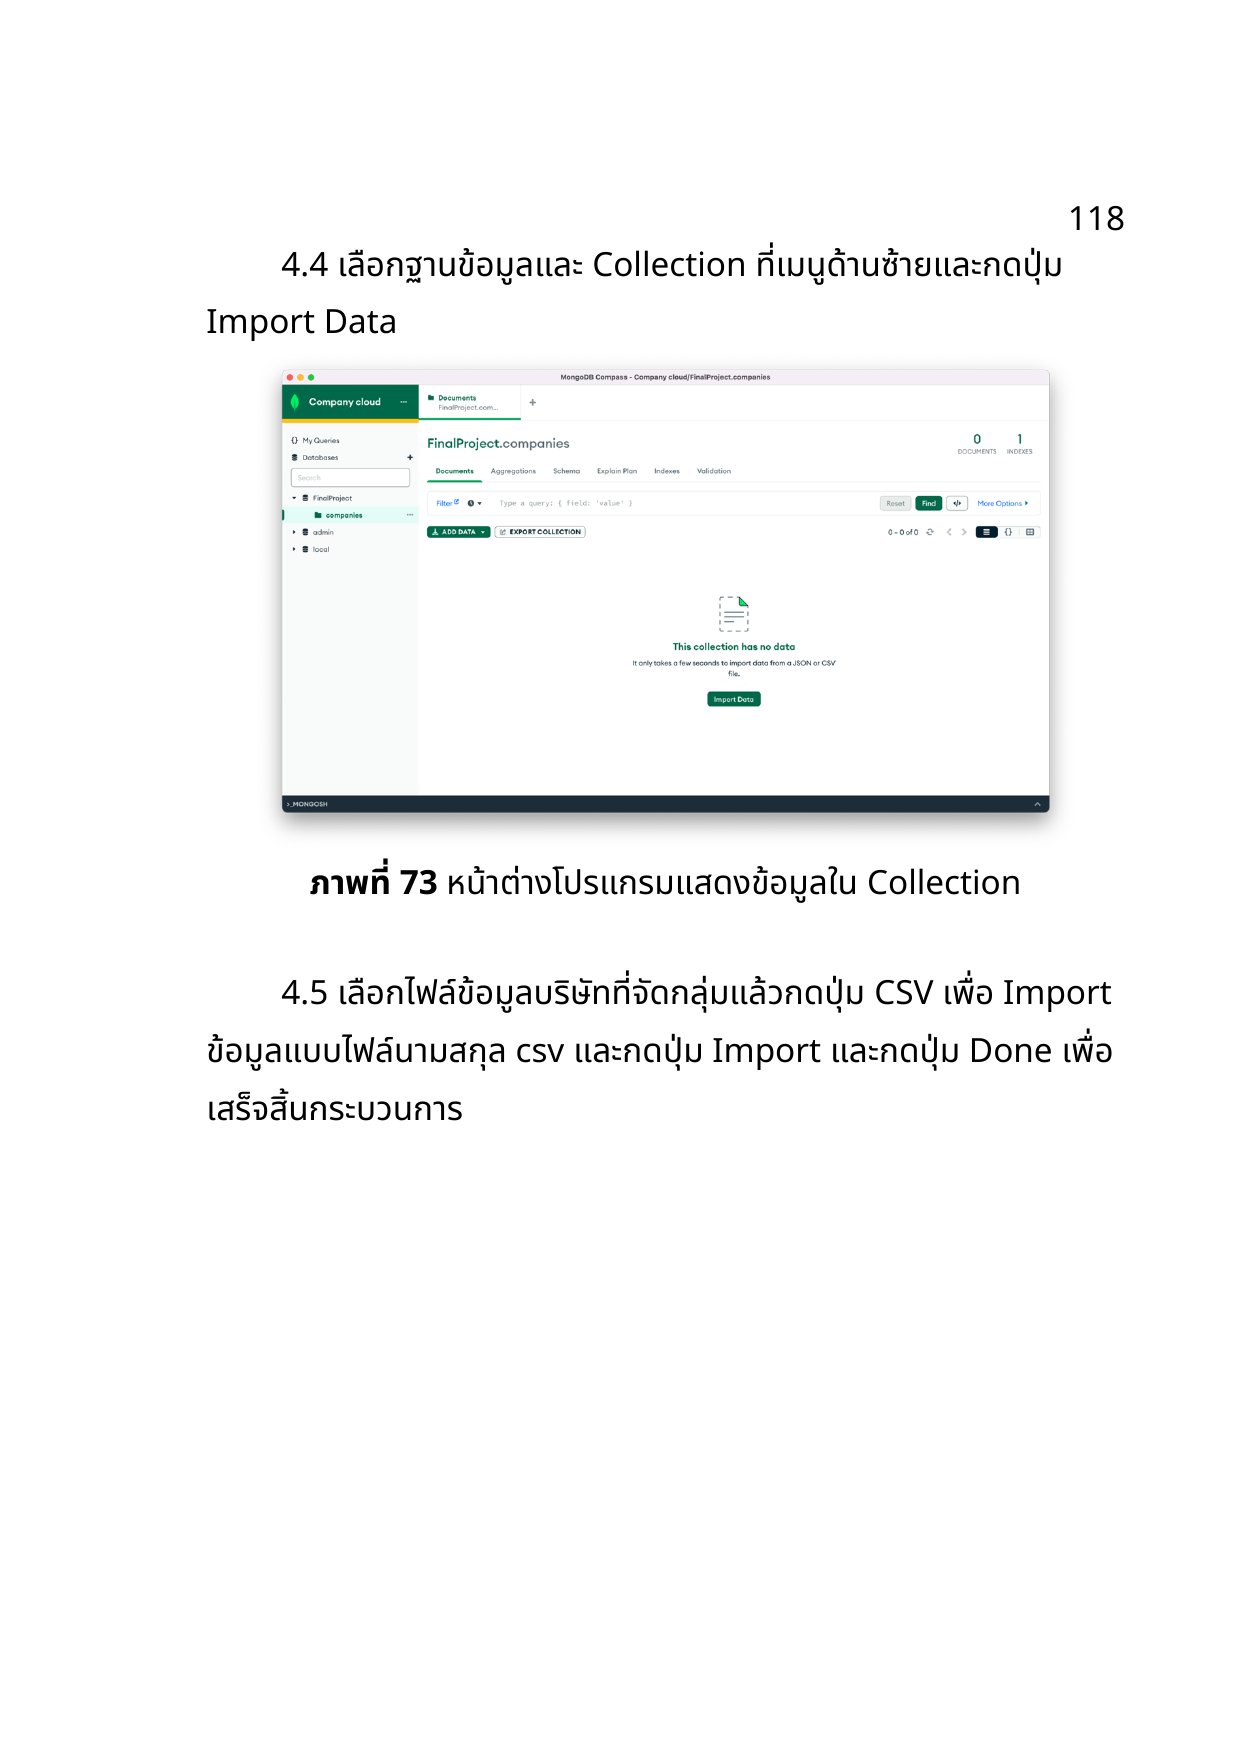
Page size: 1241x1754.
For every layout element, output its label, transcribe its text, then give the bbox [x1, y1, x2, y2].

text ภาพที่ 73 หน้าต่างโปรแกรมแสดงข้อมูลใน Collection [206, 858, 1125, 909]
text 4.5 เลือกไฟล์ข้อมูลบริษัทที่จัดกลุ่มแล้วกดปุ่ม CSV เพื่อ Import ข้อมูลแบบไฟล์นามสกุล csv และกดปุ่ม Import และกดปุ่ม Done เพื่อเสร็จสิ้นกระบวนการ [206, 969, 1125, 1136]
picture [252, 350, 1079, 852]
text 4.4 เลือกฐานข้อมูลและ Collection ที่เมนูด้านซ้ายและกดปุ่ม Import Data [206, 240, 1125, 343]
